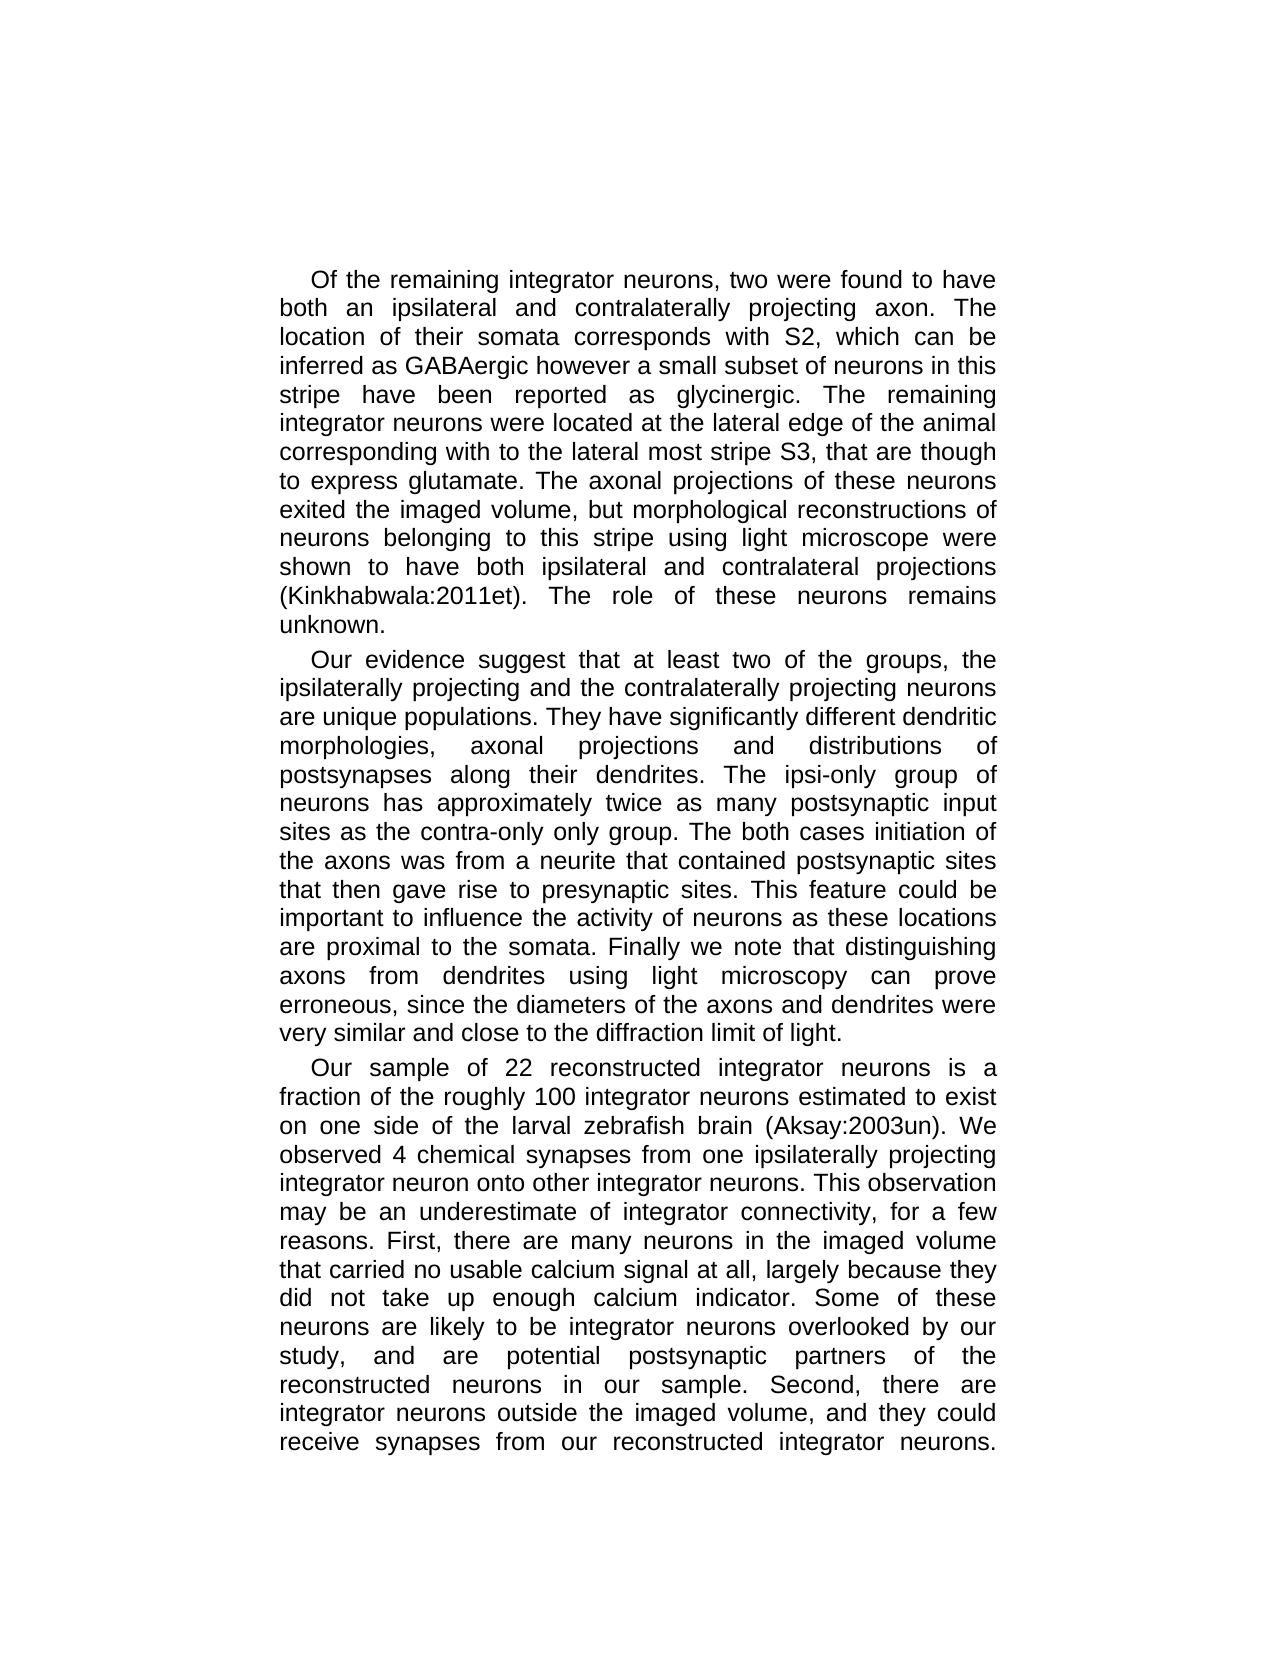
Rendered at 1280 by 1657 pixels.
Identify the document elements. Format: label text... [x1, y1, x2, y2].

text Of the remaining integrator neurons, two were found to have both an ipsilateral and contralaterally projecting axon. The location of their somata corresponds with S2, which can be inferred as GABAergic however a small subset of neurons in this stripe have been reported as glycinergic. The remaining integrator neurons were located at the lateral edge of the animal corresponding with to the lateral most stripe S3, that are though to express glutamate. The axonal projections of these neurons exited the imaged volume, but morphological reconstructions of neurons belonging to this stripe using light microscope were shown to have both ipsilateral and contralateral projections (Kinkhabwala:2011et). The role of these neurons remains unknown. [279, 264, 998, 638]
text Our evidence suggest that at least two of the groups, the ipsilaterally projecting and the contralaterally projecting neurons are unique populations. They have significantly different dendritic morphologies, axonal projections and distributions of postsynapses along their dendrites. The ipsi-only group of neurons has approximately twice as many postsynaptic input sites as the contra-only only group. The both cases initiation of the axons was from a neurite that contained postsynaptic sites that then gave rise to presynaptic sites. This feature could be important to influence the activity of neurons as these locations are proximal to the somata. Finally we note that distinguishing axons from dendrites using light microscopy can prove erroneous, since the diameters of the axons and dendrites were very similar and close to the diffraction limit of light. [279, 644, 998, 1047]
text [279, 1053, 998, 1456]
